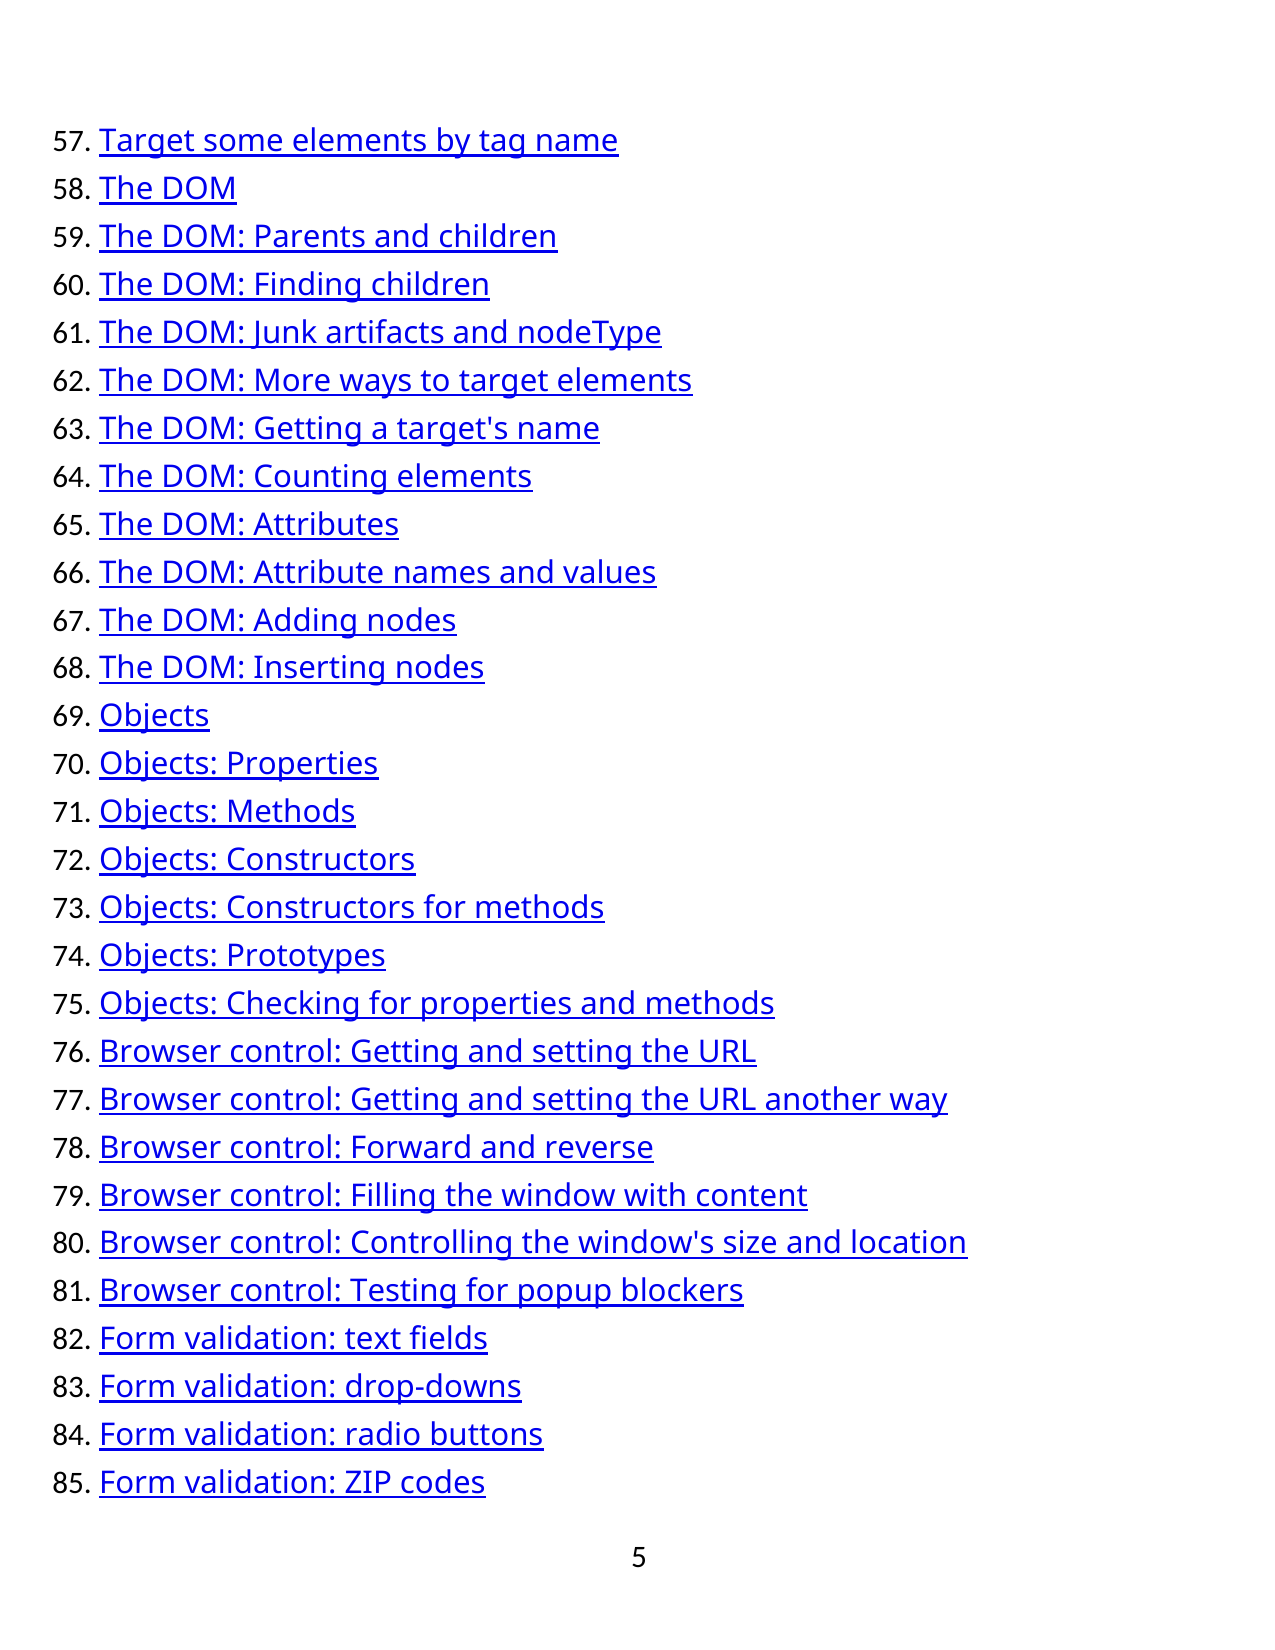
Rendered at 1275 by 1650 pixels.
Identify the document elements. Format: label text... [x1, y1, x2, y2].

list Objects [52, 693, 1227, 736]
list Browser control: Filling the window with content [52, 1173, 1227, 1215]
list Objects: Methods [52, 789, 1227, 832]
list Objects: Prototypes [52, 933, 1227, 976]
list The DOM: Inserting nodes [52, 646, 1227, 688]
list Target some elements by tag name [52, 118, 1227, 161]
list Browser control: Testing for popup blockers [52, 1268, 1227, 1311]
list Browser control: Getting and setting the URL [52, 1029, 1227, 1071]
list The DOM [52, 166, 1227, 209]
list The DOM: Adding nodes [52, 598, 1227, 640]
list The DOM: Attributes [52, 502, 1227, 544]
list Form validation: drop-downs [52, 1364, 1227, 1407]
list Form validation: ZIP codes [52, 1460, 1227, 1503]
list The DOM: Finding children [52, 262, 1227, 305]
list Objects: Properties [52, 741, 1227, 784]
list The DOM: Attribute names and values [52, 550, 1227, 592]
list Form validation: radio buttons [52, 1412, 1227, 1455]
list Browser control: Getting and setting the URL another way [52, 1077, 1227, 1119]
list Browser control: Controlling the window's size and location [52, 1221, 1227, 1263]
list The DOM: Junk artifacts and nodeType [52, 310, 1227, 353]
list The DOM: Parents and children [52, 214, 1227, 257]
list Browser control: Forward and reverse [52, 1125, 1227, 1167]
list The DOM: Getting a target's name [52, 406, 1227, 448]
list The DOM: More ways to target elements [52, 358, 1227, 401]
list Objects: Constructors for methods [52, 885, 1227, 928]
list The DOM: Counting elements [52, 454, 1227, 496]
list Objects: Checking for properties and methods [52, 981, 1227, 1023]
list Form validation: text fields [52, 1316, 1227, 1359]
list Objects: Constructors [52, 837, 1227, 880]
